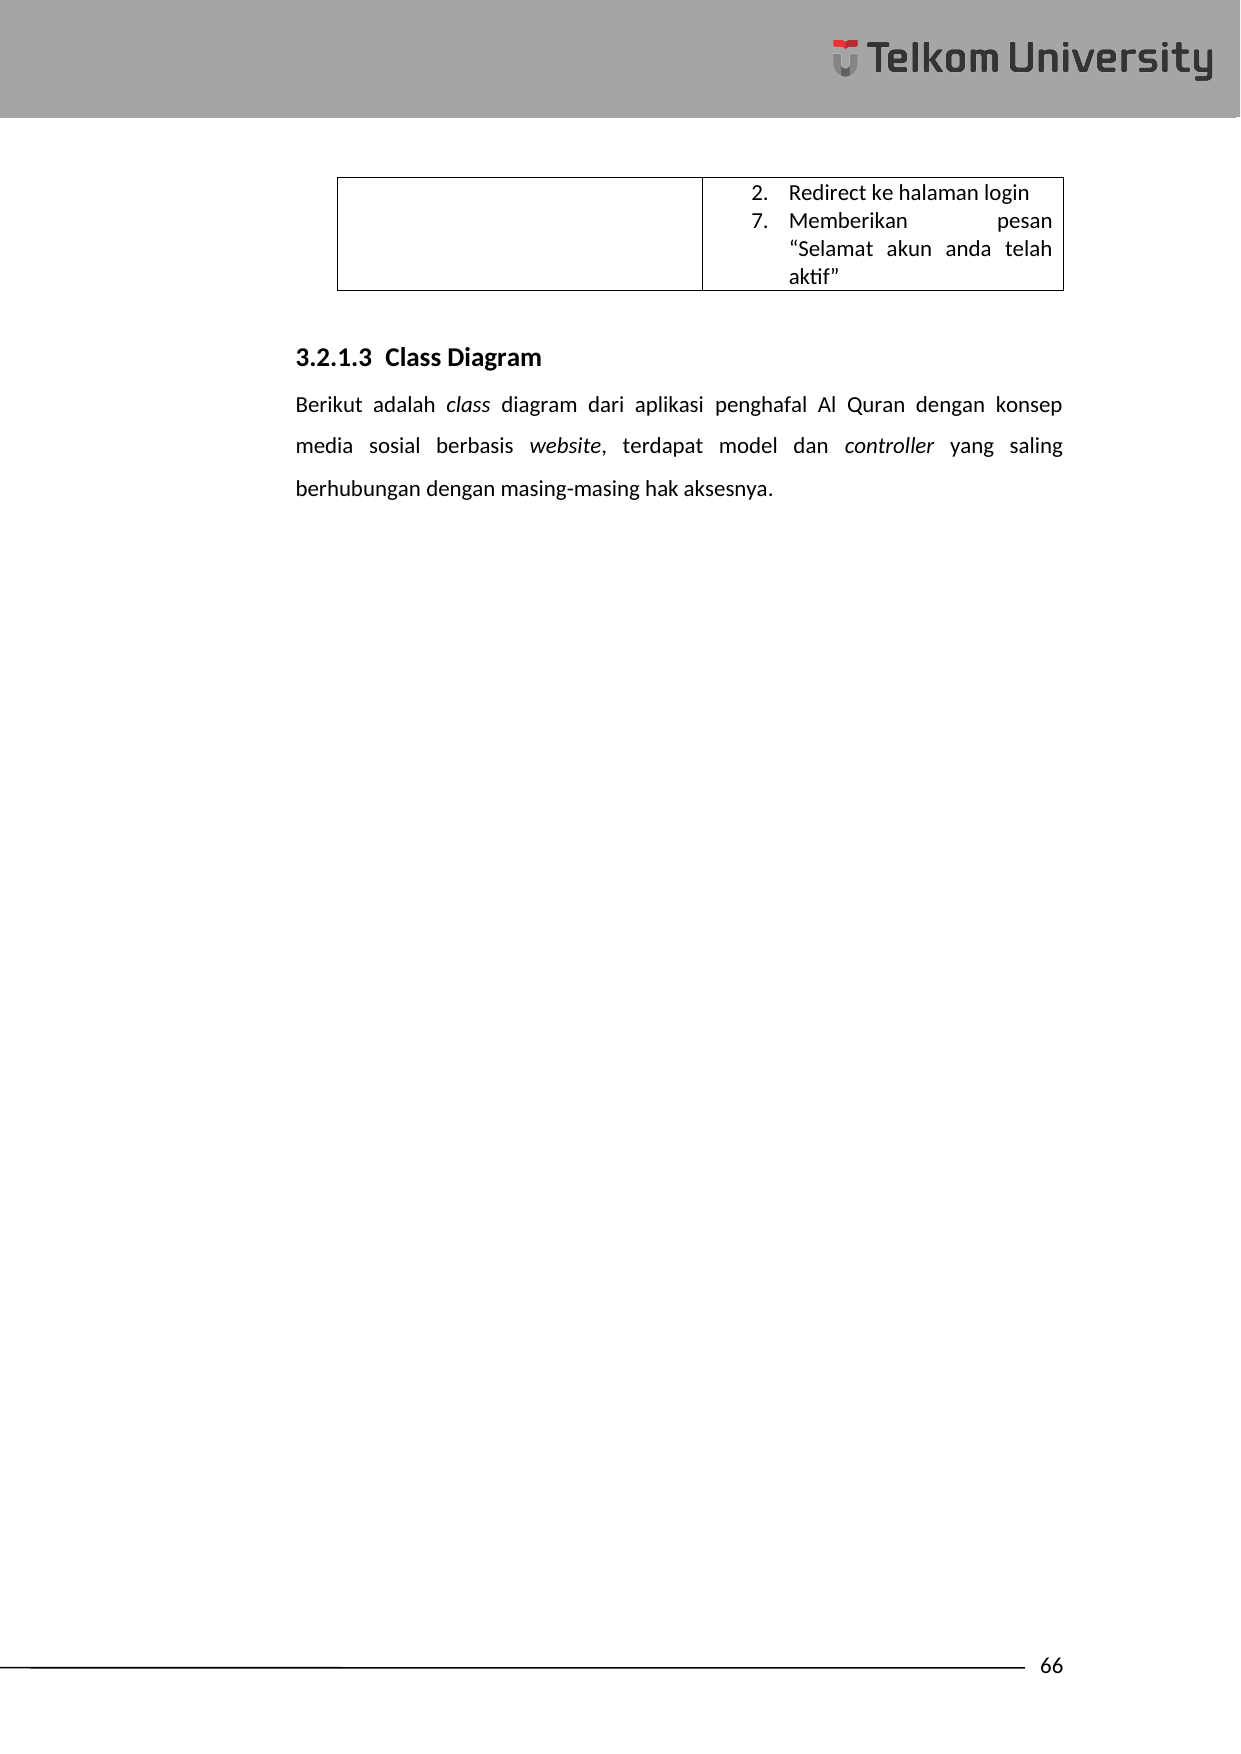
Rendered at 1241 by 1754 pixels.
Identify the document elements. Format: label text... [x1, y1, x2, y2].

subtitle Class Diagram [295, 340, 1063, 373]
table_cell Redirect ke halaman login Memberikan pesan “Selamat akun anda telah aktif” [703, 178, 1063, 290]
table_cell [338, 178, 702, 290]
text Berikut adalah class diagram dari aplikasi penghafal Al Quran dengan konsep media sosial berbasis website, terdapat model dan controller yang saling berhubungan dengan masing-masing hak aksesnya. [295, 390, 1063, 502]
picture [833, 40, 1213, 81]
